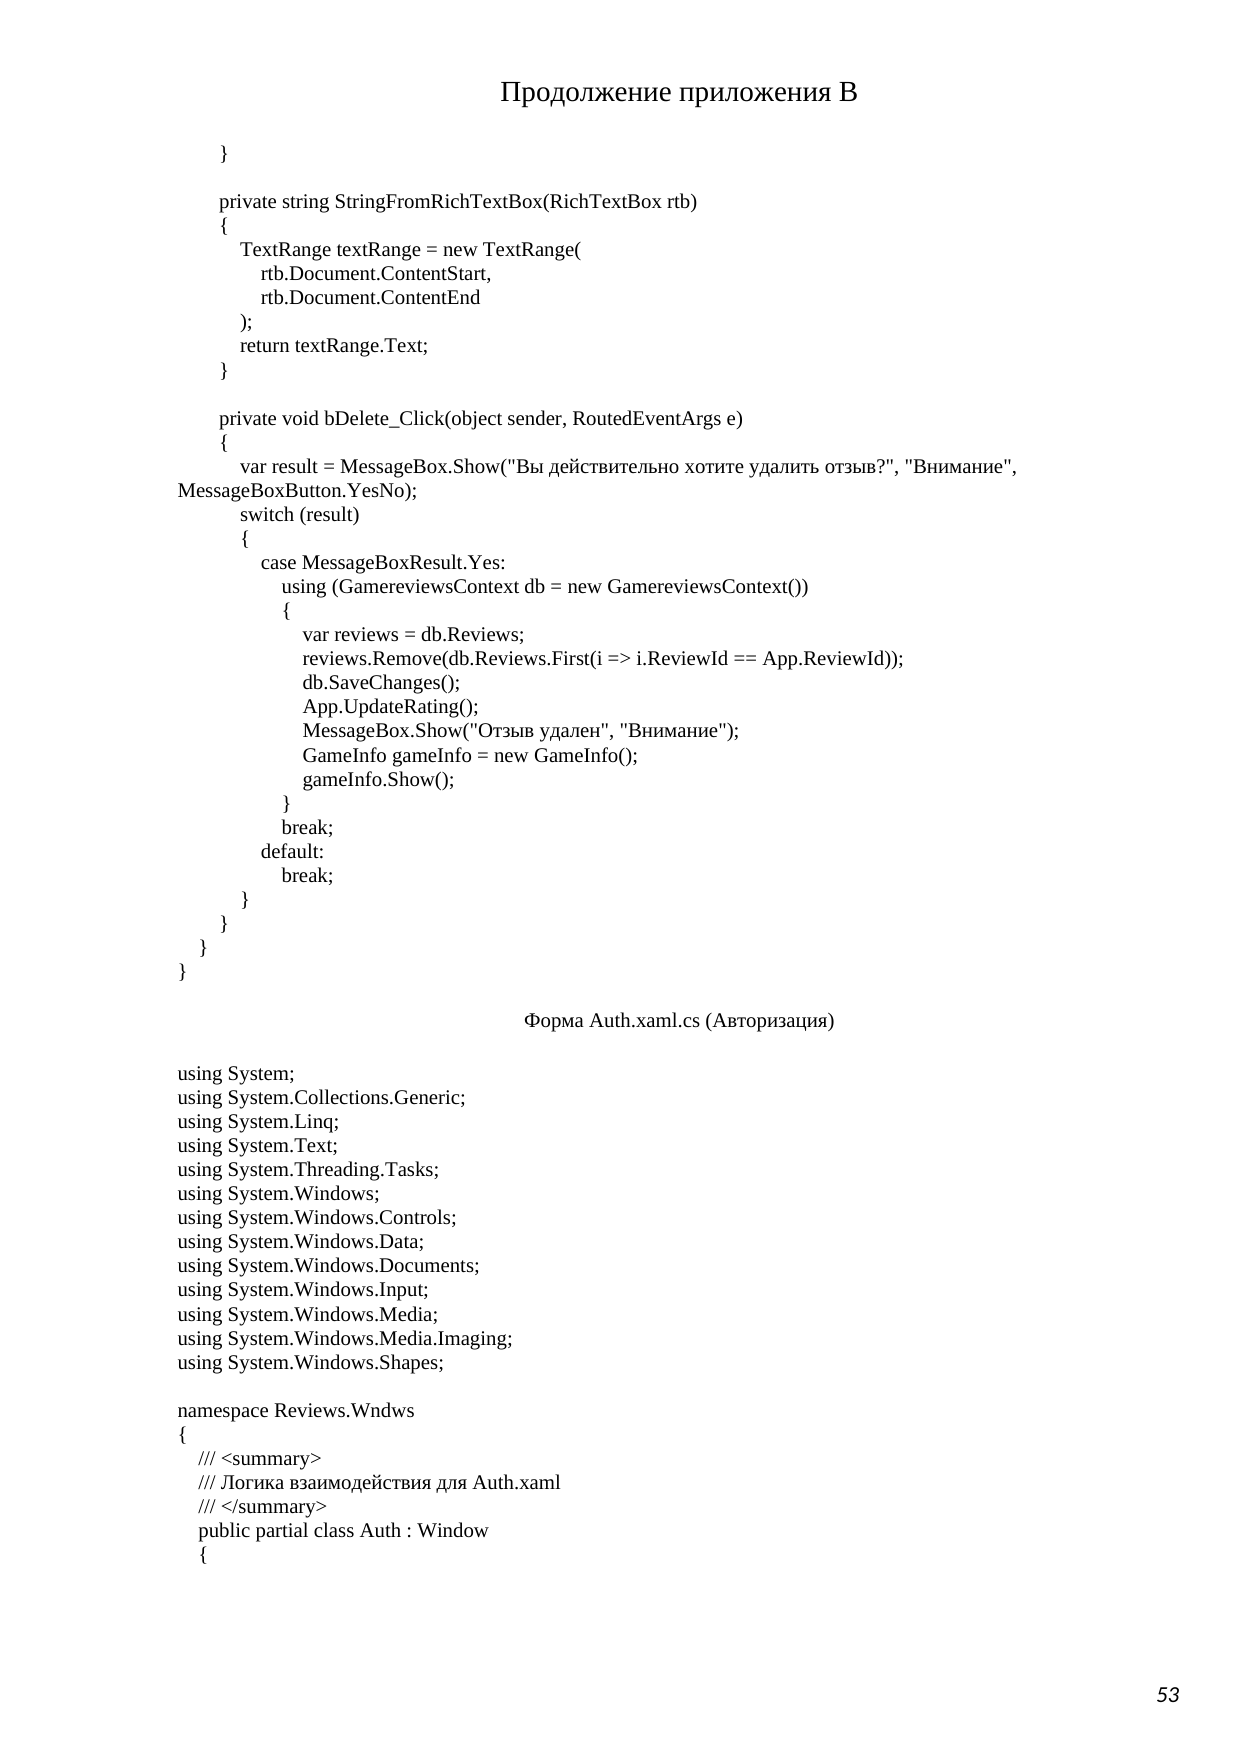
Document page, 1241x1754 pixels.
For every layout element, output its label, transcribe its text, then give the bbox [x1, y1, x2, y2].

text Форма Auth.xaml.cs (Авторизация) [177, 1008, 1181, 1032]
text break; [177, 863, 1181, 887]
text using System.Windows.Media; [177, 1301, 1181, 1326]
text using (GamereviewsContext db = new GamereviewsContext()) [177, 574, 1181, 598]
text using System.Text; [177, 1133, 1181, 1157]
text using System.Windows; [177, 1181, 1181, 1205]
text switch (result) [177, 502, 1181, 526]
text { [177, 526, 1181, 550]
text break; [177, 815, 1181, 839]
text } [177, 935, 1181, 959]
text } [177, 887, 1181, 911]
text /// </summary> [177, 1494, 1181, 1518]
text rtb.Document.ContentStart, [177, 261, 1181, 285]
text private void bDelete_Click(object sender, RoutedEventArgs e) [177, 406, 1181, 430]
text /// Логика взаимодействия для Auth.xaml [177, 1470, 1181, 1494]
text default: [177, 839, 1181, 863]
text return textRange.Text; [177, 333, 1181, 357]
text rtb.Document.ContentEnd [177, 285, 1181, 309]
text using System.Windows.Documents; [177, 1253, 1181, 1277]
text TextRange textRange = new TextRange( [177, 237, 1181, 261]
text private string StringFromRichTextBox(RichTextBox rtb) [177, 189, 1181, 213]
text namespace Reviews.Wndws [177, 1398, 1181, 1422]
text } [177, 791, 1181, 815]
text using System.Threading.Tasks; [177, 1157, 1181, 1181]
text using System.Windows.Controls; [177, 1205, 1181, 1229]
text using System.Windows.Media.Imaging; [177, 1326, 1181, 1349]
text db.SaveChanges(); [177, 670, 1181, 694]
text MessageBox.Show("Отзыв удален", "Внимание"); [177, 718, 1181, 742]
text case MessageBoxResult.Yes: [177, 550, 1181, 574]
text using System.Collections.Generic; [177, 1085, 1181, 1109]
text var result = MessageBox.Show("Вы действительно хотите удалить отзыв?", "Внимание", MessageBoxButton.YesNo); [177, 454, 1181, 502]
text } [177, 357, 1181, 382]
text { [177, 430, 1181, 454]
text ); [177, 309, 1181, 333]
text using System; [177, 1061, 1181, 1085]
text } [177, 911, 1181, 935]
text { [177, 213, 1181, 237]
text /// <summary> [177, 1446, 1181, 1470]
text gameInfo.Show(); [177, 767, 1181, 791]
text var reviews = db.Reviews; [177, 622, 1181, 646]
text using System.Linq; [177, 1109, 1181, 1133]
text using System.Windows.Data; [177, 1229, 1181, 1253]
text } [177, 141, 1181, 165]
text using System.Windows.Shapes; [177, 1349, 1181, 1374]
text reviews.Remove(db.Reviews.First(i => i.ReviewId == App.ReviewId)); [177, 646, 1181, 670]
text GameInfo gameInfo = new GameInfo(); [177, 742, 1181, 767]
text { [177, 1542, 1181, 1566]
text public partial class Auth : Window [177, 1518, 1181, 1542]
text } [177, 959, 1181, 983]
text { [177, 1422, 1181, 1446]
text { [177, 598, 1181, 622]
text App.UpdateRating(); [177, 694, 1181, 718]
text using System.Windows.Input; [177, 1277, 1181, 1301]
